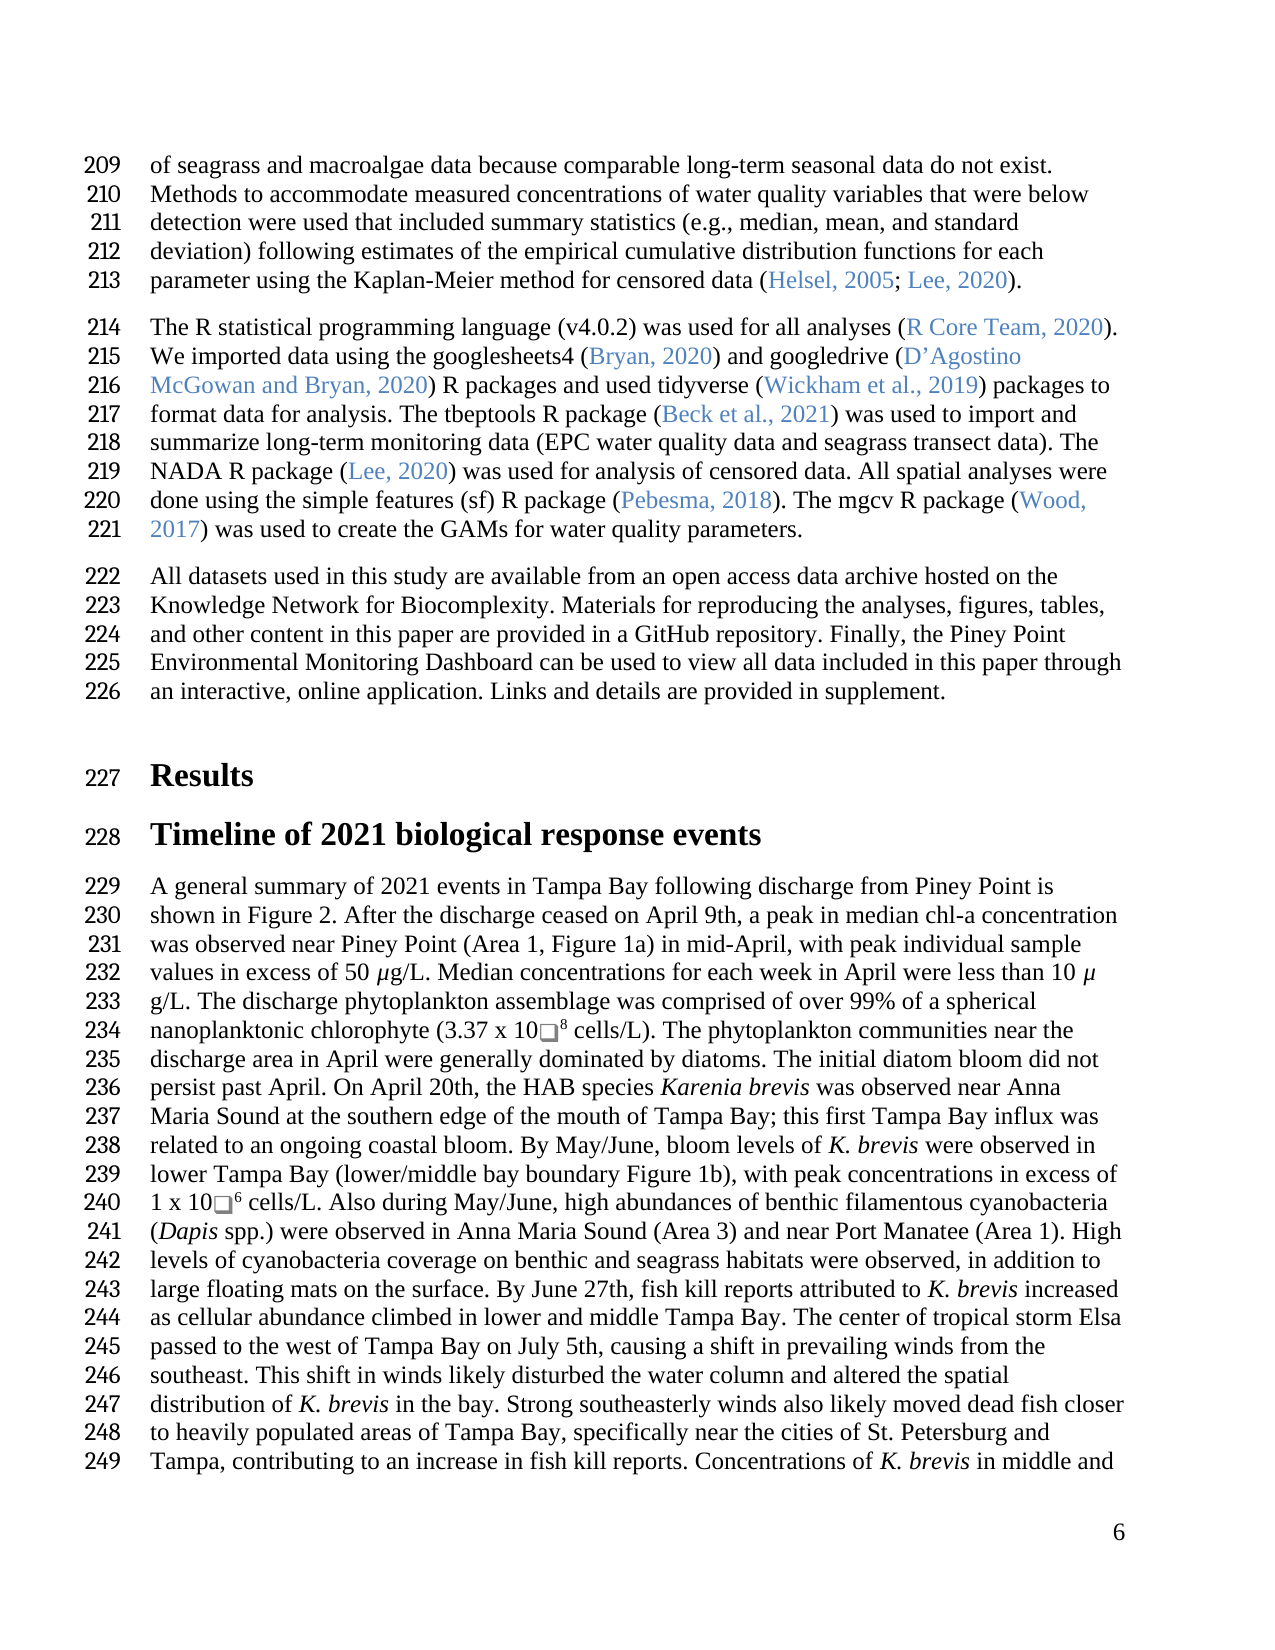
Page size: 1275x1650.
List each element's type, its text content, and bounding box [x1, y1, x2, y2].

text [150, 150, 1125, 294]
subtitle Timeline of 2021 biological response events [150, 814, 1125, 852]
text The R statistical programming language (v4.0.2) was used for all analyses (R Core Team, 2020). We imported data using the googlesheets4 (Bryan, 2020) and googledrive (D’Agostino McGowan and Bryan, 2020) R packages and used tidyverse (Wickham et al., 2019) packages to format data for analysis. The tbeptools R package (Beck et al., 2021) was used to import and summarize long-term monitoring data (EPC water quality data and seagrass transect data). The NADA R package (Lee, 2020) was used for analysis of censored data. All spatial analyses were done using the simple features (sf) R package (Pebesma, 2018). The mgcv R package (Wood, 2017) was used to create the GAMs for water quality parameters. [150, 312, 1125, 542]
text All datasets used in this study are available from an open access data archive hosted on the Knowledge Network for Biocomplexity. Materials for reproducing the analyses, figures, tables, and other content in this paper are provided in a GitHub repository. Finally, the Piney Point Environmental Monitoring Dashboard can be used to view all data included in this paper through an interactive, online application. Links and details are provided in supplement. [150, 561, 1125, 705]
subtitle Results [150, 755, 1125, 793]
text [150, 871, 1125, 1475]
